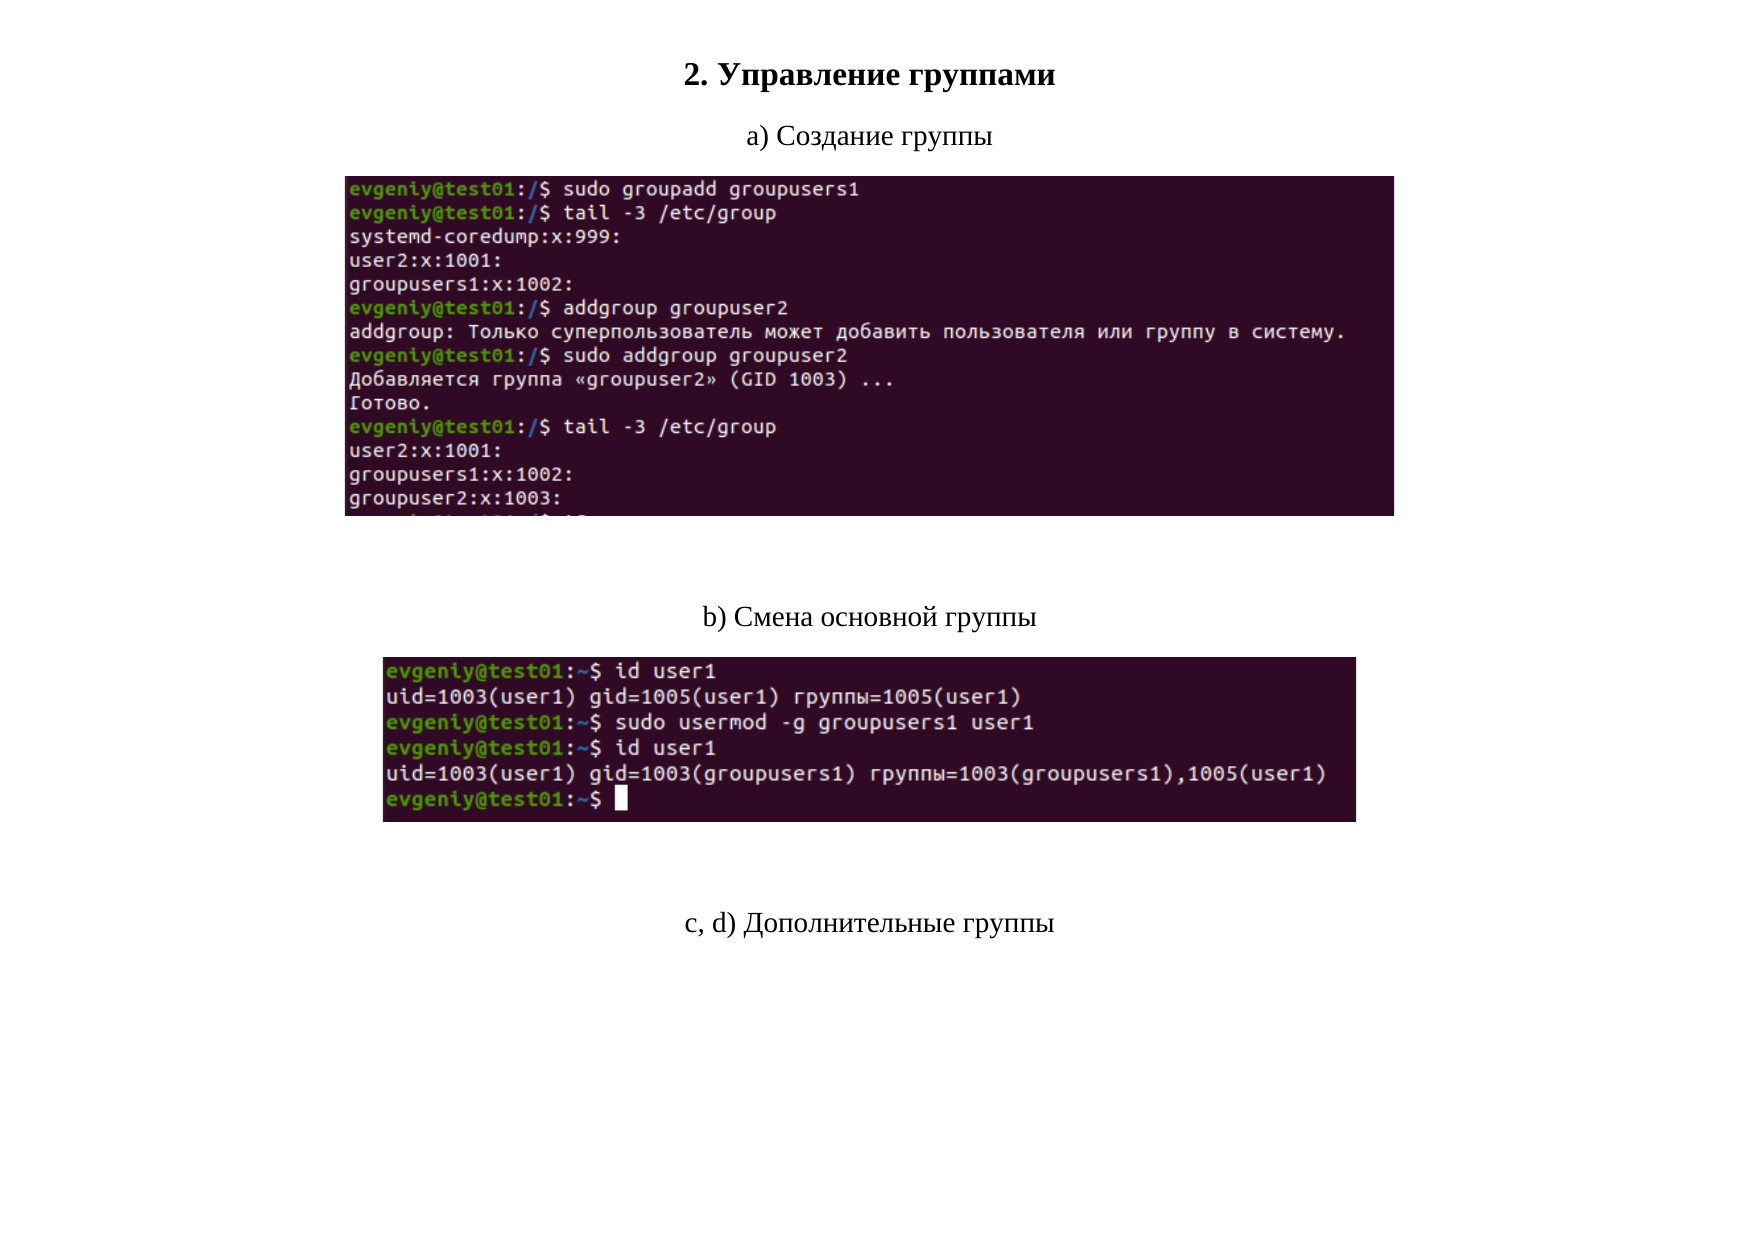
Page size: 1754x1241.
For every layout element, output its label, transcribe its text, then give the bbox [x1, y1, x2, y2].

text b) Смена основной группы [29, 599, 1709, 633]
text a) Создание группы [29, 118, 1709, 151]
picture [344, 176, 1395, 516]
text c, d) Дополнительные группы [29, 905, 1709, 939]
picture [382, 657, 1357, 822]
text Управление группами [29, 54, 1709, 93]
